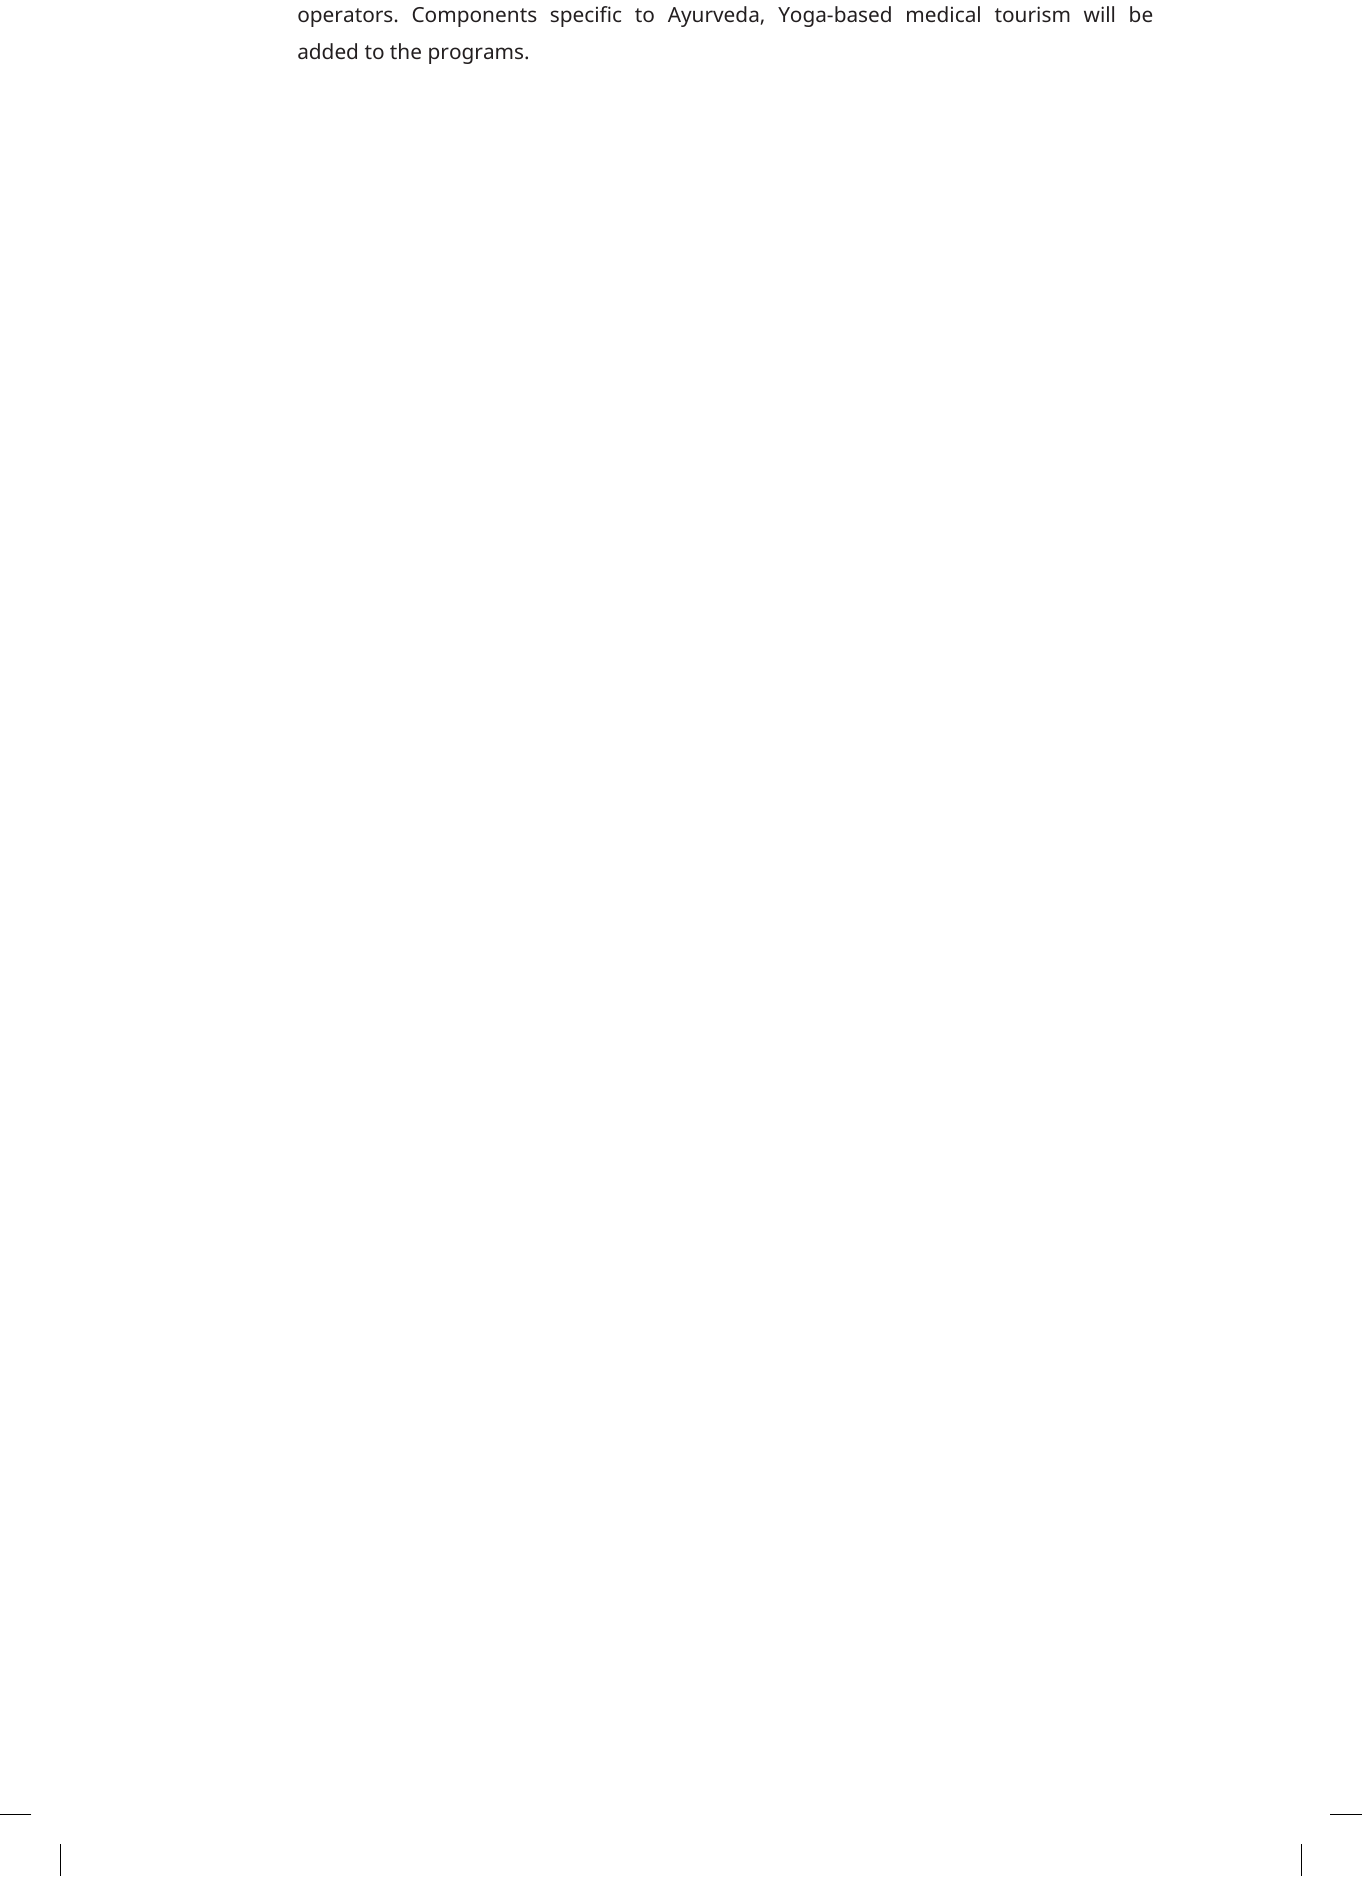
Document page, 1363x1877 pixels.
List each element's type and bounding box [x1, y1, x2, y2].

text [297, 0, 1154, 65]
